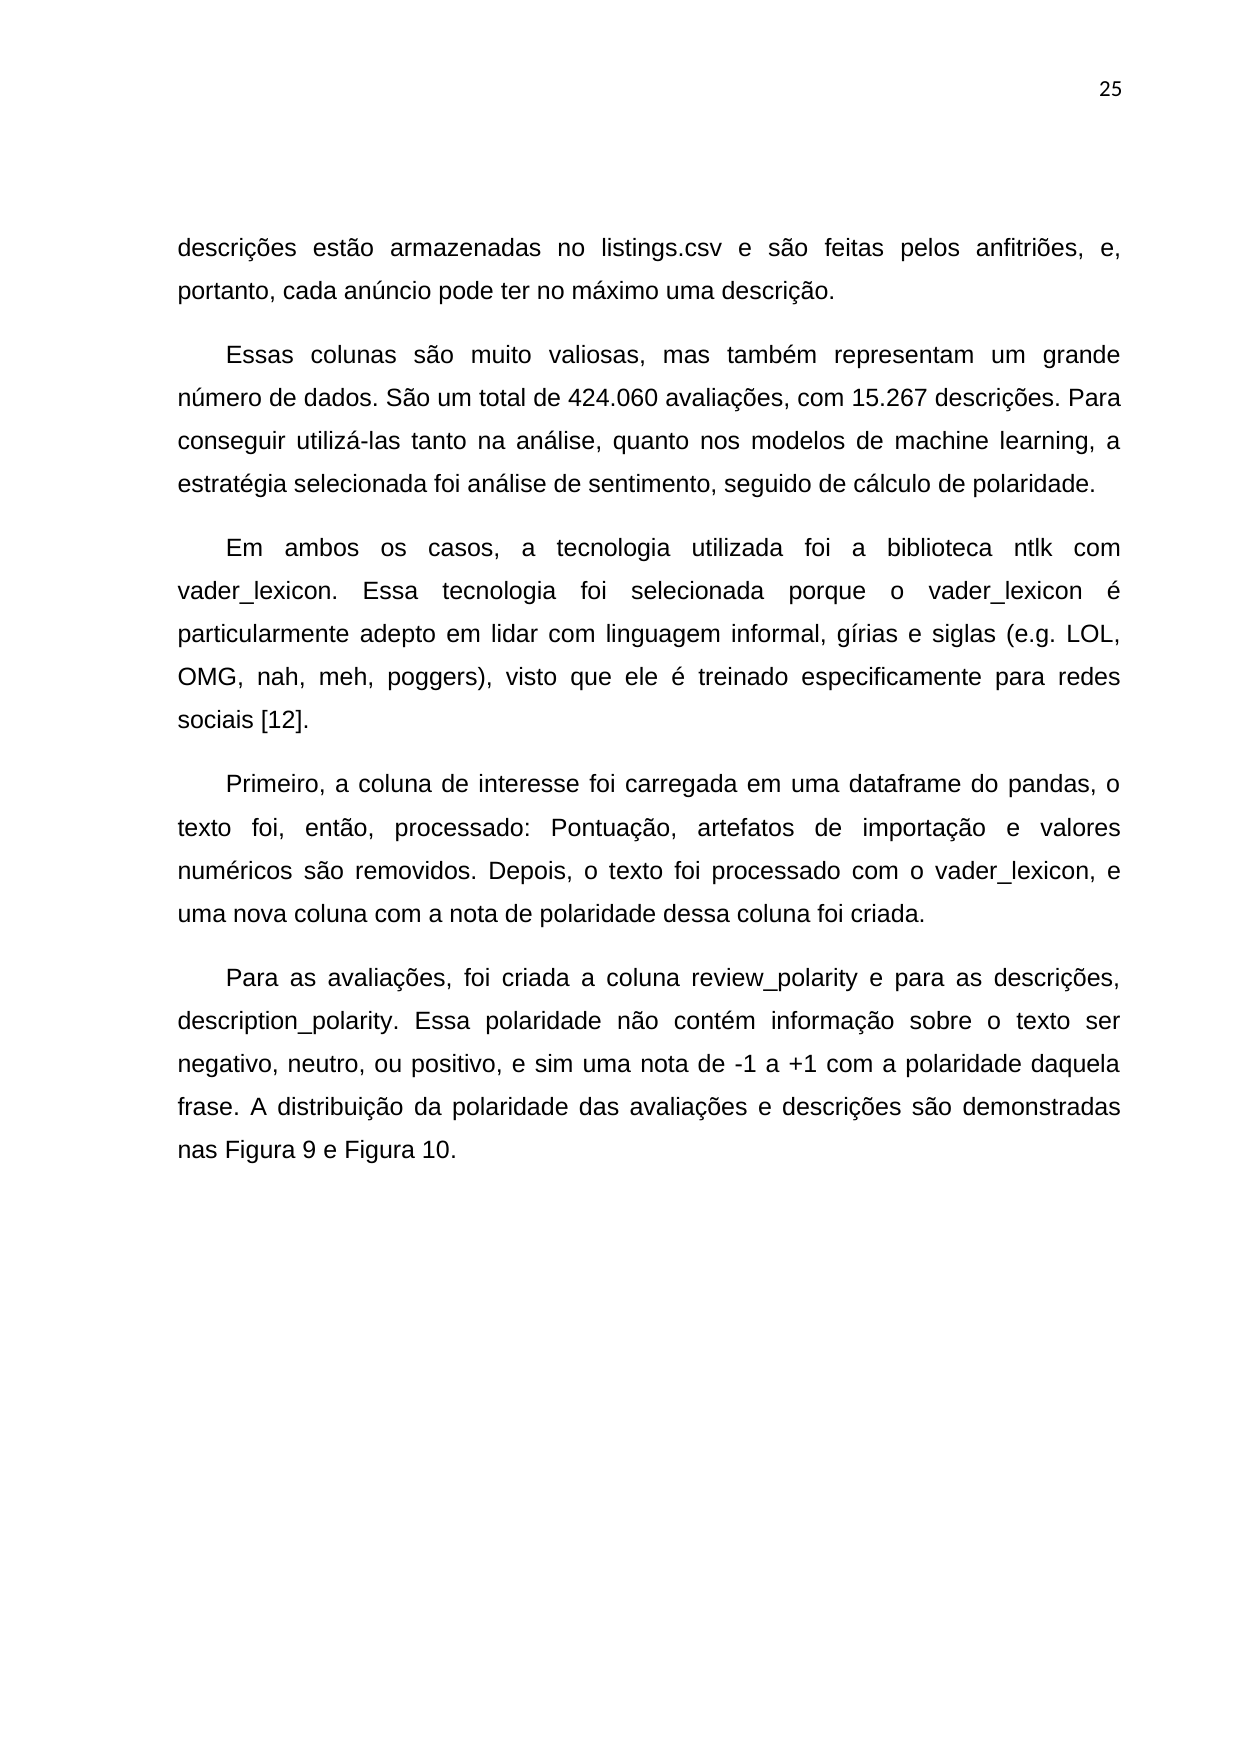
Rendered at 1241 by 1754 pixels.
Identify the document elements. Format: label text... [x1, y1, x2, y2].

text Em ambos os casos, a tecnologia utilizada foi a biblioteca ntlk com vader_lexicon. Essa tecnologia foi selecionada porque o vader_lexicon é particularmente adepto em lidar com linguagem informal, gírias e siglas (e.g. LOL, OMG, nah, meh, poggers), visto que ele é treinado especificamente para redes sociais. [177, 533, 1122, 734]
text Para as avaliações, foi criada a coluna review_polarity e para as descrições, description_polarity. Essa polaridade não contém informação sobre o texto ser negativo, neutro, ou positivo, e sim uma nota de -1 a +1 com a polaridade daquela frase. A distribuição da polaridade das avaliações e descrições são demonstradas nas Figura 9 e Figura 10. [177, 963, 1122, 1164]
text Primeiro, a coluna de interesse foi carregada em uma dataframe do pandas, o texto foi, então, processado: Pontuação, artefatos de importação e valores numéricos são removidos. Depois, o texto foi processado com o vader_lexicon, e uma nova coluna com a nota de polaridade dessa coluna foi criada. [177, 769, 1122, 928]
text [177, 233, 1122, 304]
text Essas colunas são muito valiosas, mas também representam um grande número de dados. São um total de 424.060 avaliações, com 15.267 descrições. Para conseguir utilizá-las tanto na análise, quanto nos modelos de machine learning, a estratégia selecionada foi análise de sentimento, seguido de cálculo de polaridade. [177, 340, 1122, 498]
